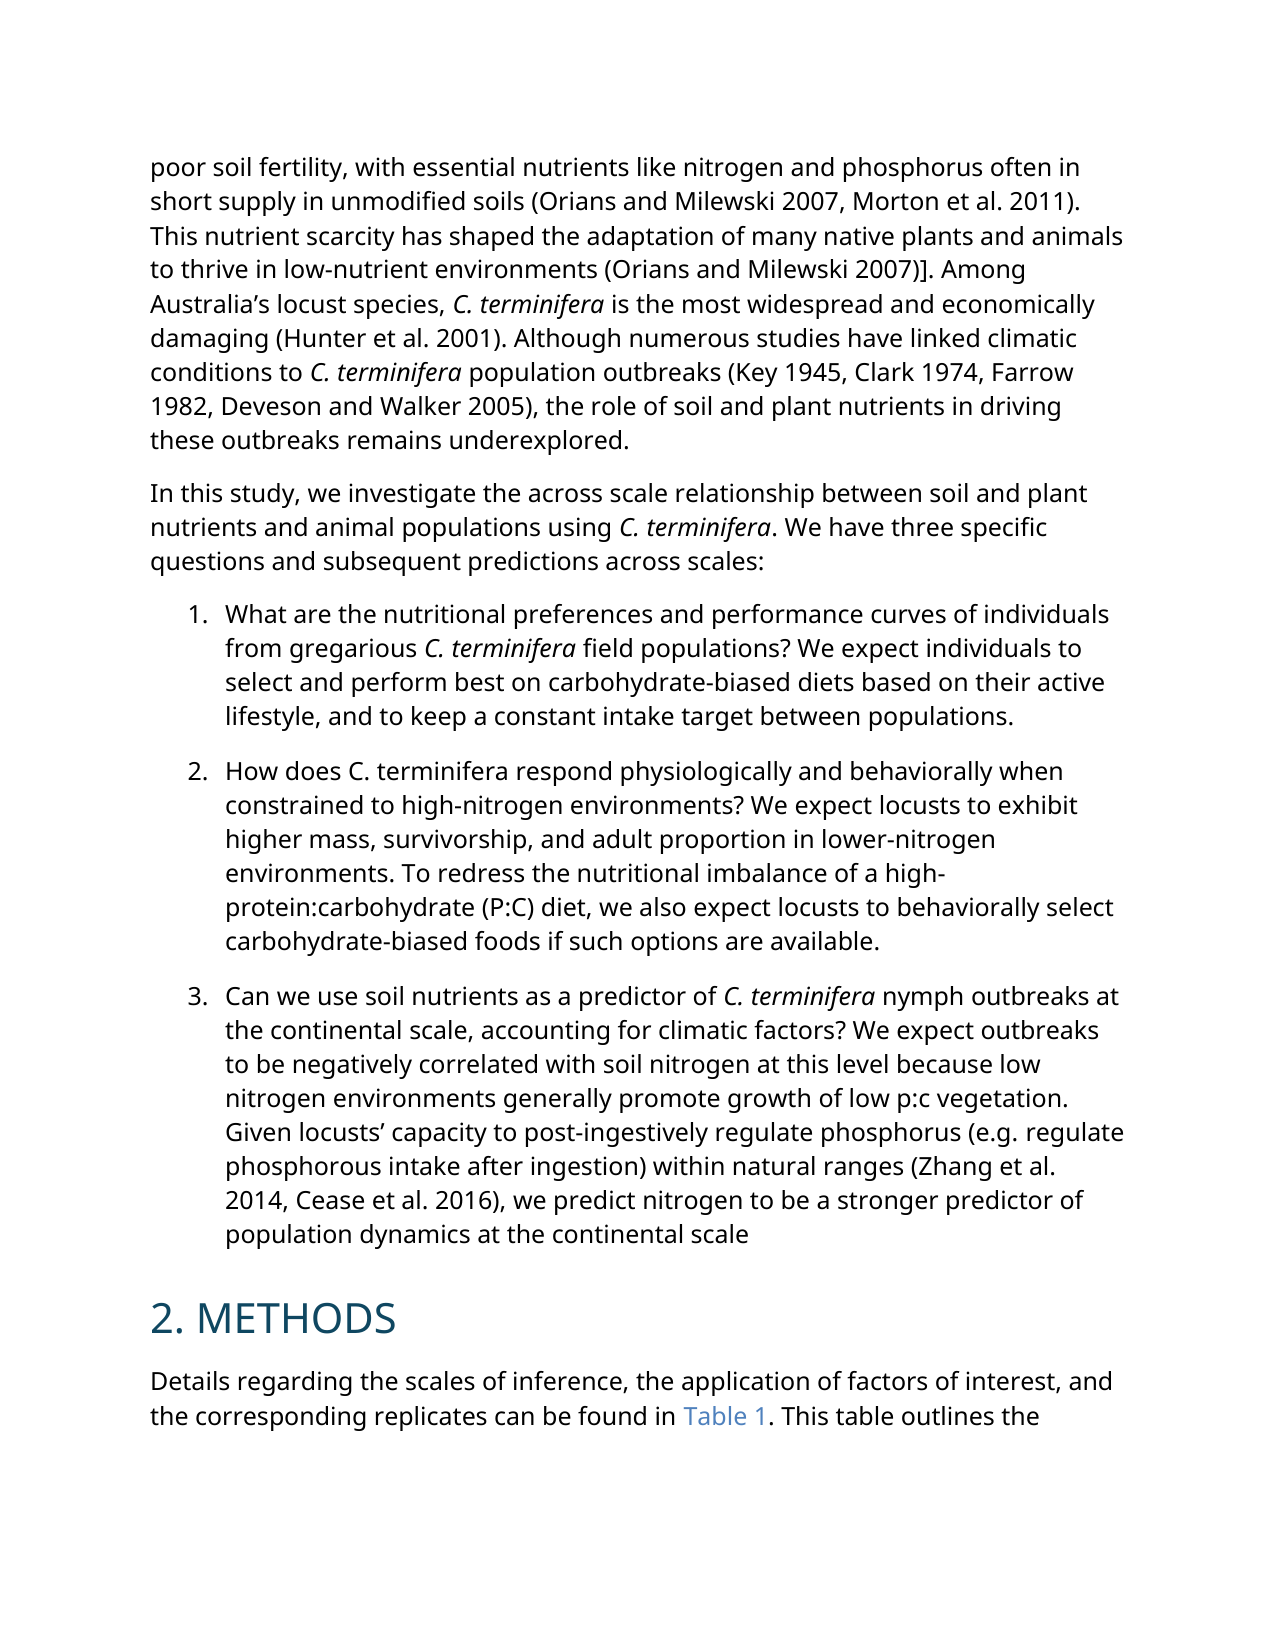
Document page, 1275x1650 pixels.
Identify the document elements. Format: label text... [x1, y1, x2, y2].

list What are the nutritional preferences and performance curves of individuals from gregarious C. terminifera field populations? We expect individuals to select and perform best on carbohydrate-biased diets based on their active lifestyle, and to keep a constant intake target between populations. [187, 596, 1125, 732]
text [150, 1364, 1125, 1432]
list How does C. terminifera respond physiologically and behaviorally when constrained to high-nitrogen environments? We expect locusts to exhibit higher mass, survivorship, and adult proportion in lower-nitrogen environments. To redress the nutritional imbalance of a high-protein:carbohydrate (P:C) diet, we also expect locusts to behaviorally select carbohydrate-biased foods if such options are available. [187, 753, 1125, 958]
text In this study, we investigate the across scale relationship between soil and plant nutrients and animal populations using C. terminifera. We have three specific questions and subsequent predictions across scales: [150, 475, 1125, 577]
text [150, 150, 1125, 457]
list Can we use soil nutrients as a predictor of C. terminifera nymph outbreaks at the continental scale, accounting for climatic factors? We expect outbreaks to be negatively correlated with soil nitrogen at this level because low nitrogen environments generally promote growth of low p:c vegetation. Given locusts’ capacity to post-ingestively regulate phosphorus (e.g. regulate phosphorous intake after ingestion) within natural ranges (Zhang et al. 2014, Cease et al. 2016), we predict nitrogen to be a stronger predictor of population dynamics at the continental scale [187, 978, 1125, 1251]
subtitle 2. METHODS [150, 1288, 1125, 1345]
